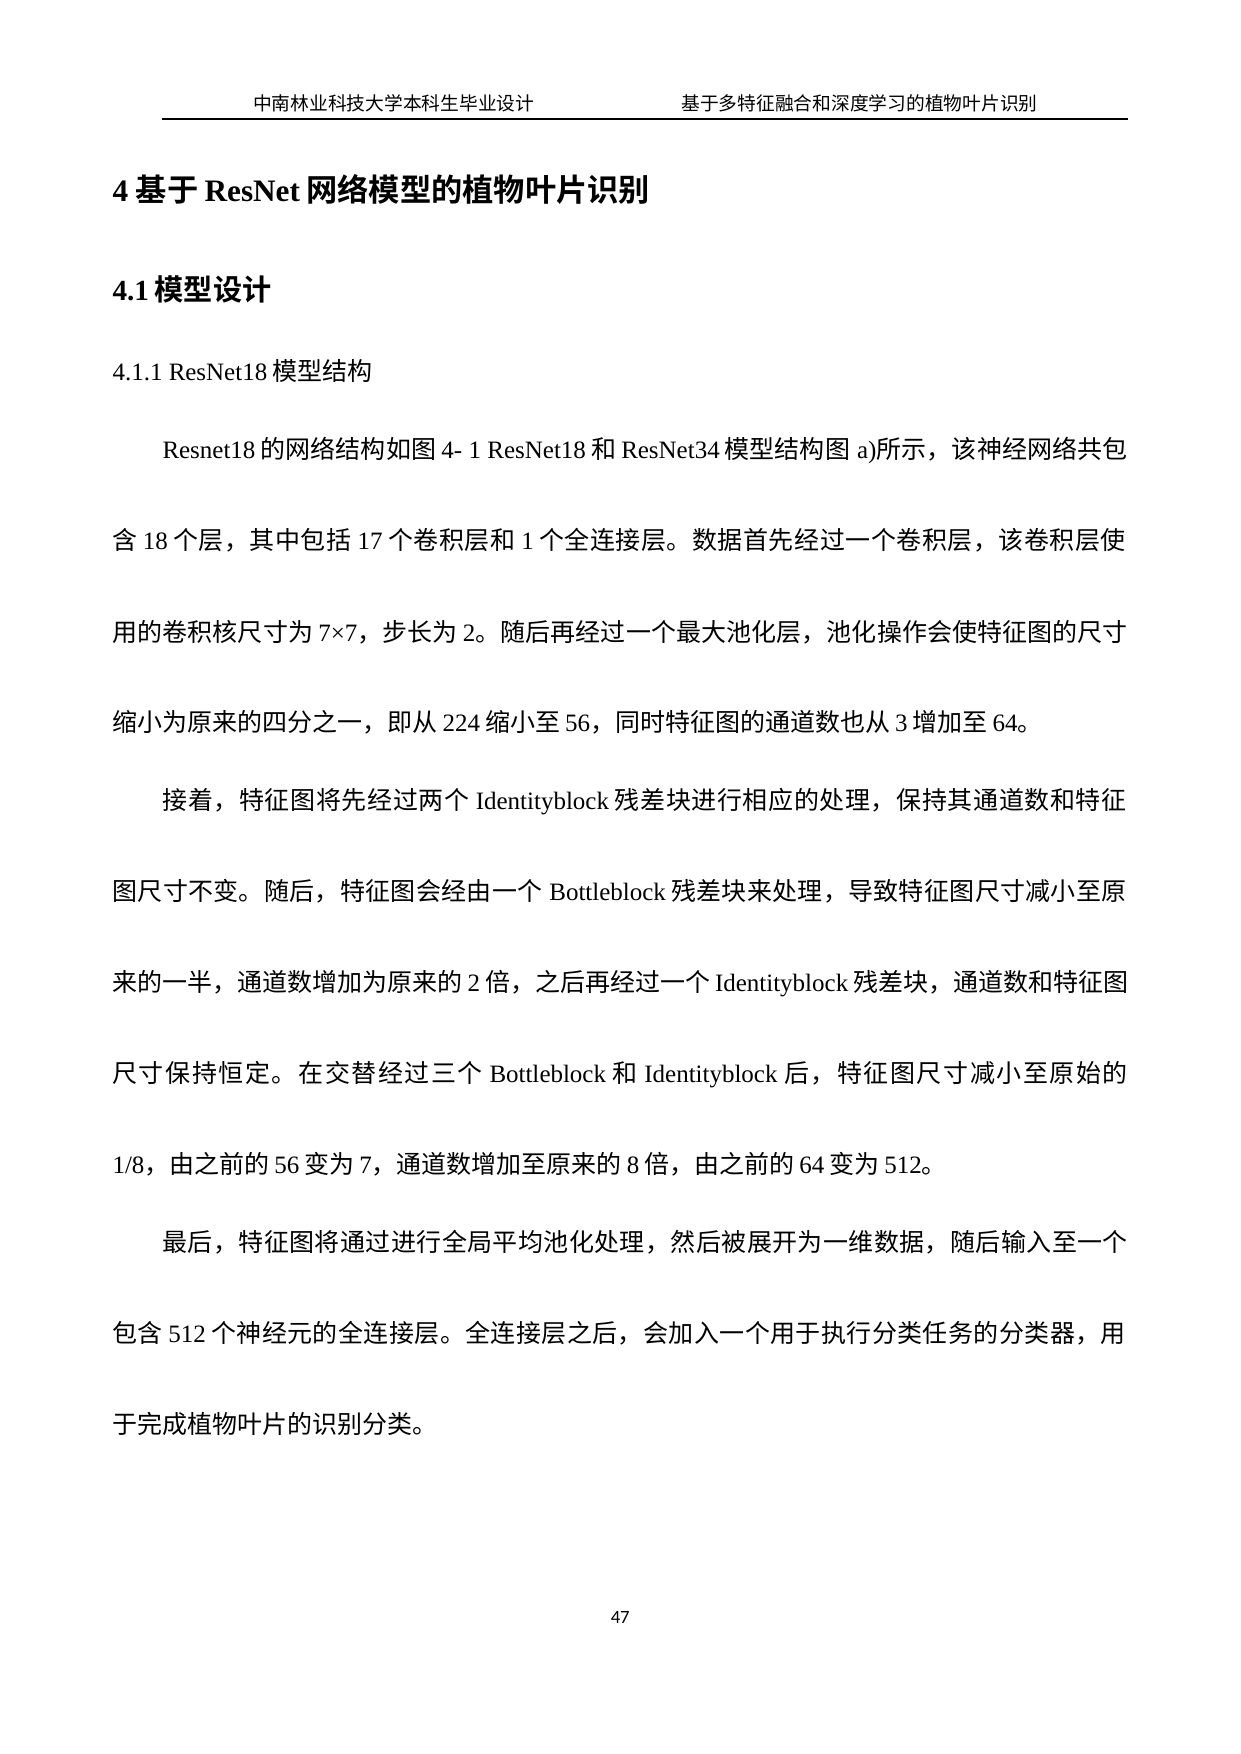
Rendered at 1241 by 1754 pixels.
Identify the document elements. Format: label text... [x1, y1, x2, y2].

text 最后，特征图将通过进行全局平均池化处理，然后被展开为一维数据，随后输入至一个包含512个神经元的全连接层。全连接层之后，会加入一个用于执行分类任务的分类器，用于完成植物叶片的识别分类。 [112, 1210, 1128, 1457]
text 4.1.1 ResNet18模型结构 [68, 337, 1128, 402]
text 4 基于ResNet网络模型的植物叶片识别 [112, 155, 1128, 220]
text 接着，特征图将先经过两个Identityblock残差块进行相应的处理，保持其通道数和特征图尺寸不变。随后，特征图会经由一个Bottleblock残差块来处理，导致特征图尺寸减小至原来的一半，通道数增加为原来的2倍，之后再经过一个Identityblock残差块，通道数和特征图尺寸保持恒定。在交替经过三个Bottleblock和Identityblock后，特征图尺寸减小至原始的1/8，由之前的56变为7，通道数增加至原来的8倍，由之前的64变为512。 [112, 767, 1128, 1196]
text Resnet18的网络结构如图4- 1 ResNet18和ResNet34模型结构图 a)所示，该神经网络共包含18个层，其中包括17个卷积层和1个全连接层。数据首先经过一个卷积层，该卷积层使用的卷积核尺寸为7×7，步长为2。随后再经过一个最大池化层，池化操作会使特征图的尺寸缩小为原来的四分之一，即从224缩小至56，同时特征图的通道数也从3增加至64。 [112, 416, 1128, 754]
text 4.1模型设计 [68, 255, 1128, 320]
